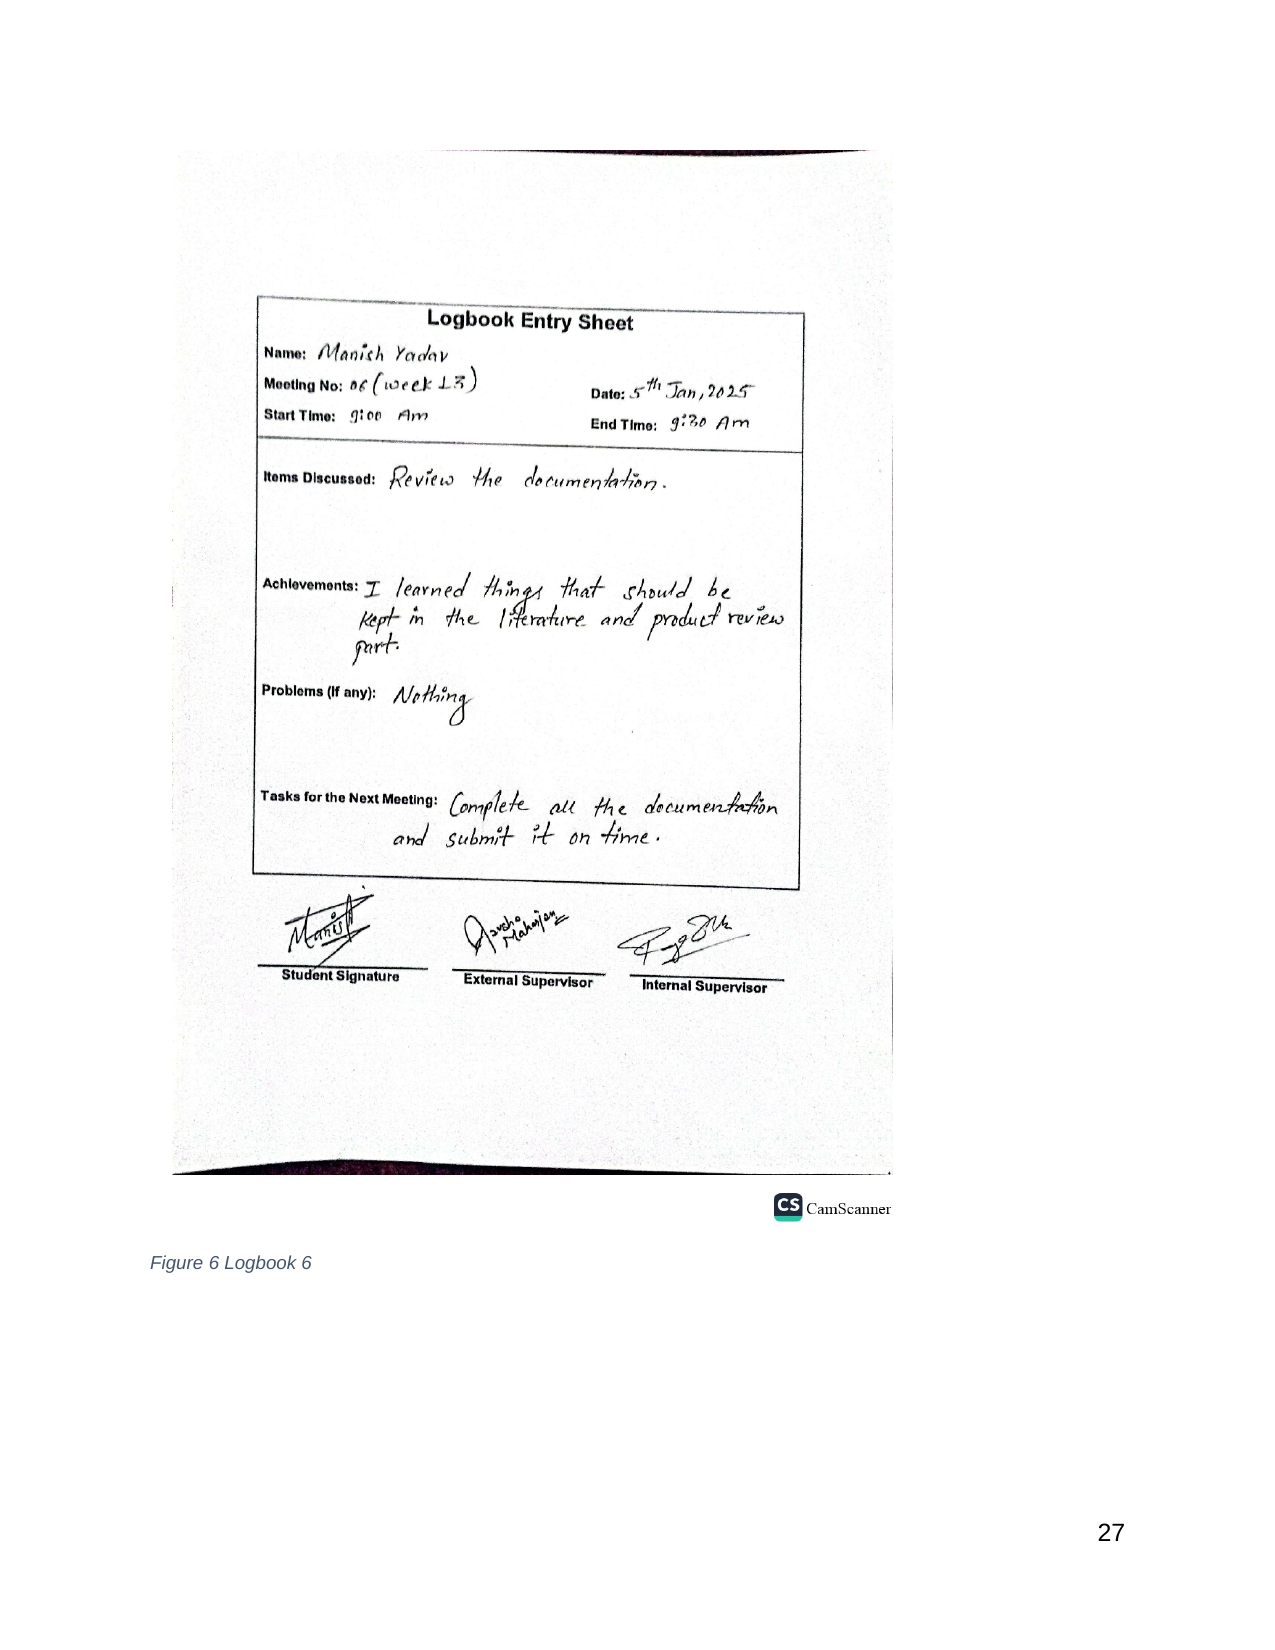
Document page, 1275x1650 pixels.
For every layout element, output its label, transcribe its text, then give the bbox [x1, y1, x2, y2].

text Figure 6 Logbook 6 [150, 1251, 1125, 1273]
picture [150, 150, 915, 1233]
